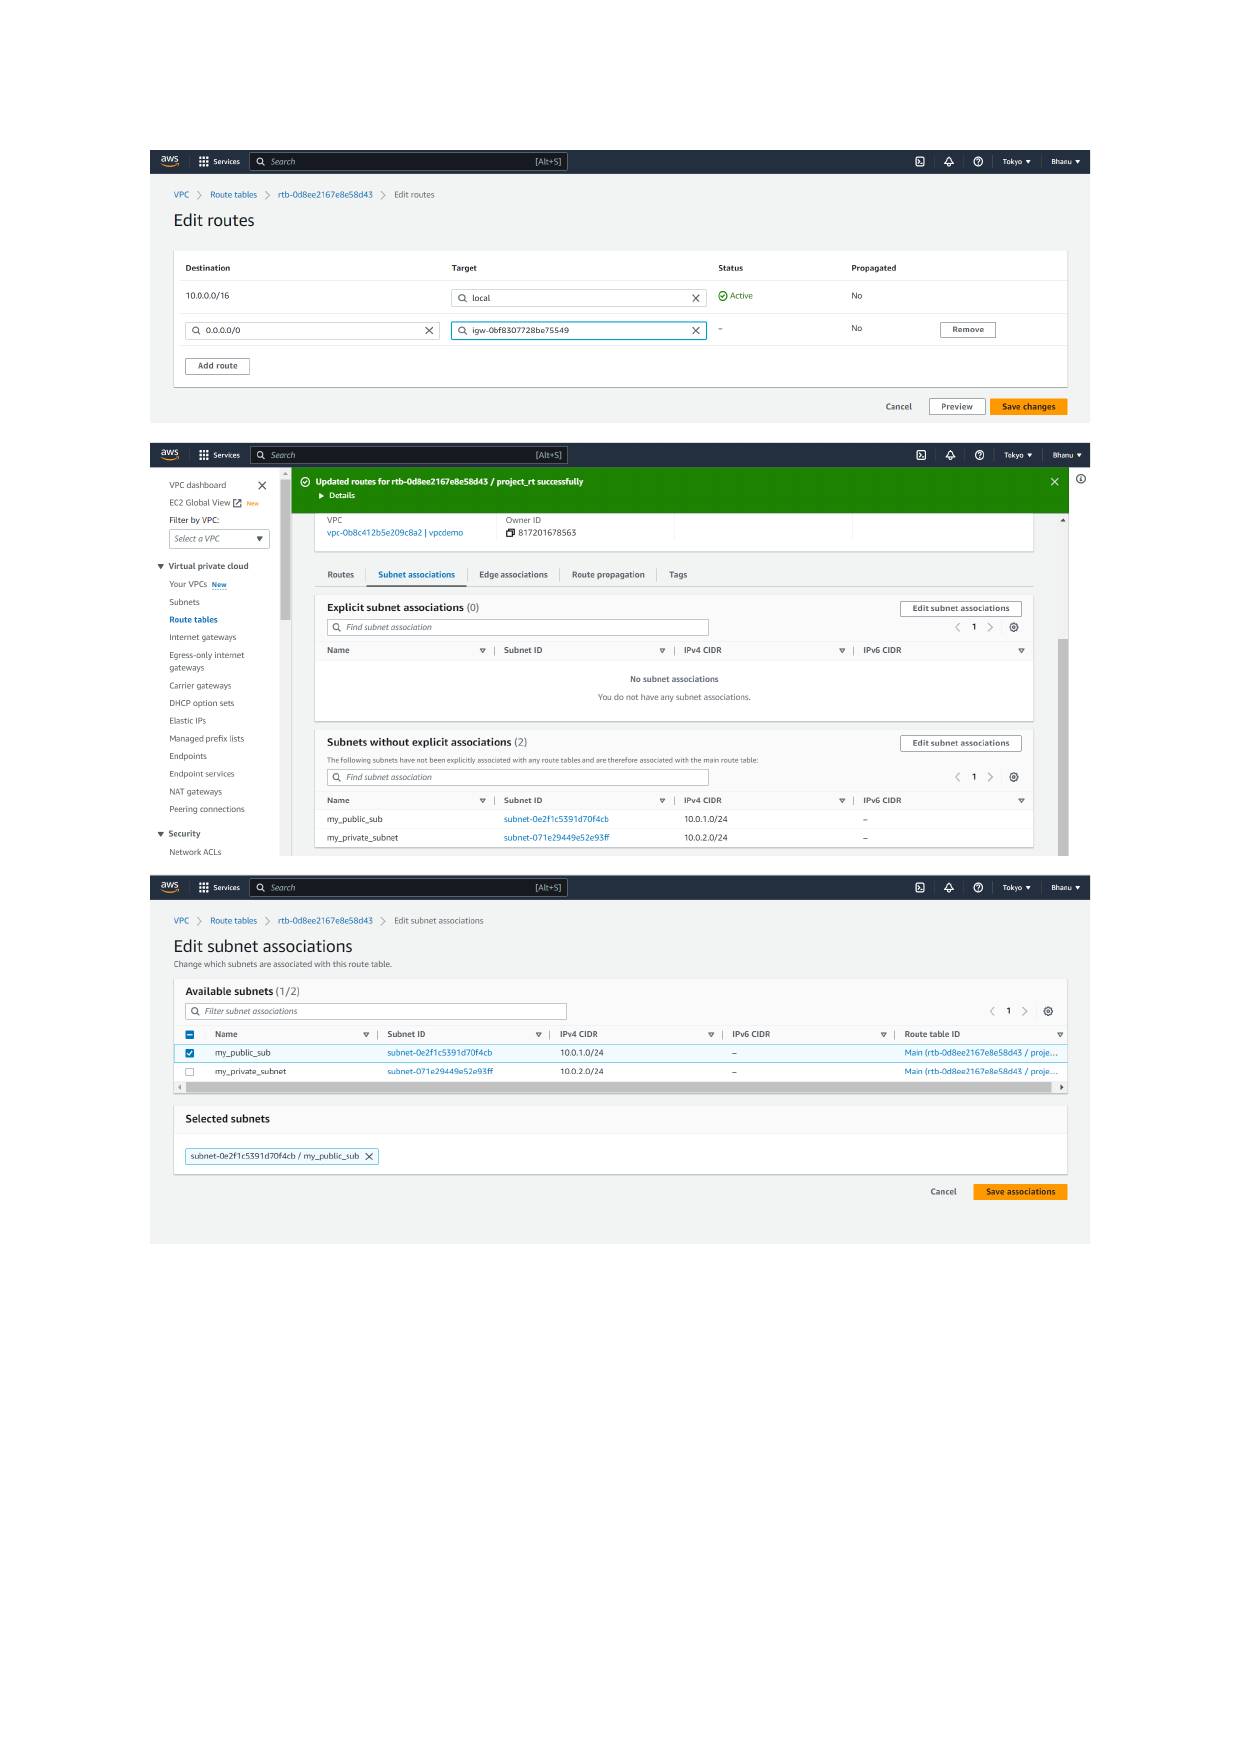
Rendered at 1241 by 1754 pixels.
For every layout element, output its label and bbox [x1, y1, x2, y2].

picture [150, 874, 1091, 1244]
picture [150, 441, 1091, 856]
picture [150, 150, 1091, 423]
